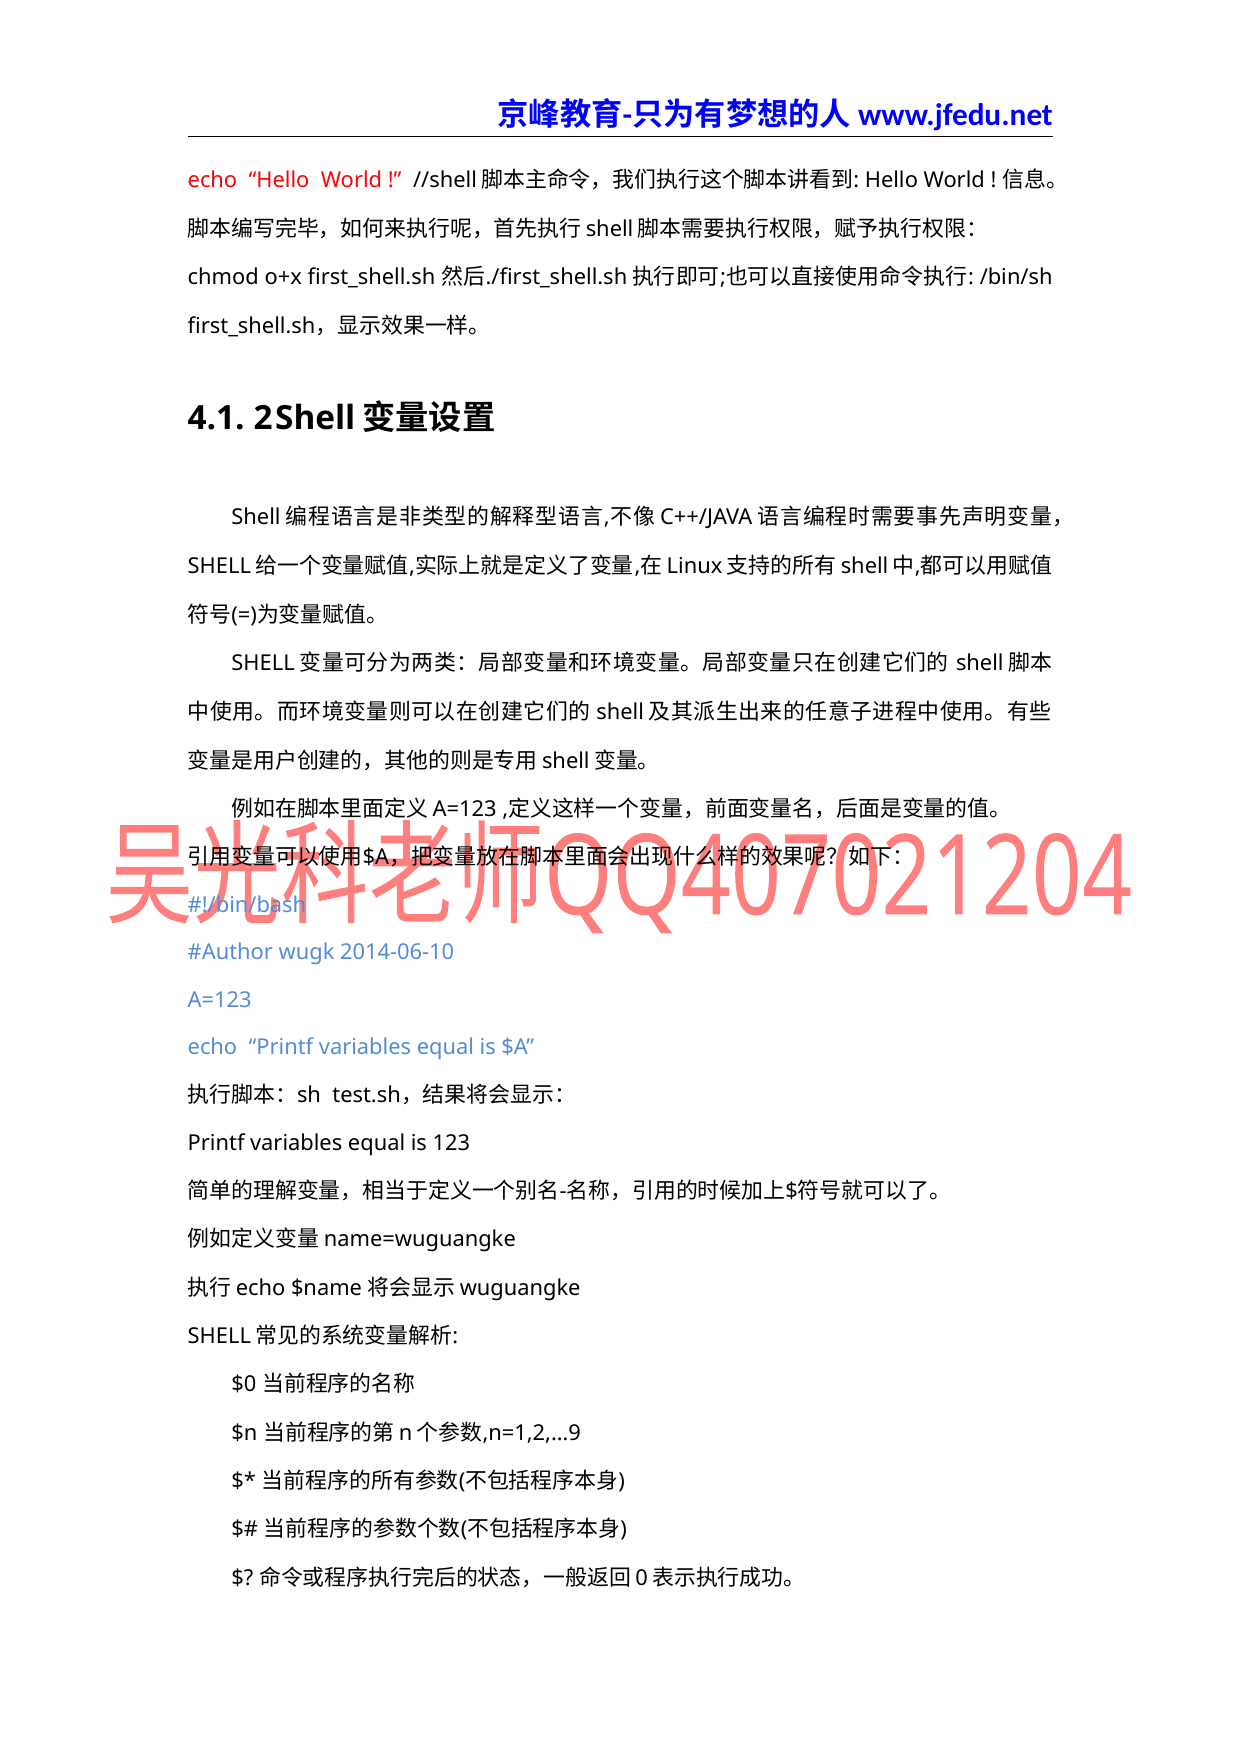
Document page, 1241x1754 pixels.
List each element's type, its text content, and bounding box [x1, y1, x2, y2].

text echo “Hello World !” //shell脚本主命令，我们执行这个脚本讲看到: Hello World ! 信息。 [187, 162, 1053, 194]
text chmod o+x first_shell.sh 然后./first_shell.sh执行即可;也可以直接使用命令执行: /bin/sh first_shell.sh，显示效果一样。 [187, 259, 1053, 340]
text 执行echo $name 将会显示wuguangke [187, 1269, 1053, 1302]
text Shell编程语言是非类型的解释型语言,不像C++/JAVA语言编程时需要事先声明变量，SHELL给一个变量赋值,实际上就是定义了变量,在Linux支持的所有shell中,都可以用赋值符号(=)为变量赋值。 [187, 499, 1053, 629]
text Printf variables equal is 123 [187, 1125, 1053, 1158]
text 例如在脚本里面定义A=123 ,定义这样一个变量，前面变量名，后面是变量的值。 [187, 791, 1053, 823]
text 引用变量可以使用$A，把变量放在脚本里面会出现什么样的效果呢？如下： [187, 839, 1053, 872]
text SHELL常见的系统变量解析: [187, 1318, 1053, 1350]
text SHELL变量可分为两类：局部变量和环境变量。局部变量只在创建它们的shell脚本中使用。而环境变量则可以在创建它们的shell及其派生出来的任意子进程中使用。有些变量是用户创建的，其他的则是专用shell变量。 [187, 645, 1053, 775]
text $* 当前程序的所有参数(不包括程序本身) [187, 1463, 1053, 1495]
text echo “Printf variables equal is $A” [187, 1029, 1053, 1062]
text #!/bin/bash [187, 887, 1053, 920]
text 简单的理解变量，相当于定义一个别名-名称，引用的时候加上$符号就可以了。 [187, 1173, 1053, 1205]
text A=123 [187, 982, 1053, 1015]
text 执行脚本：sh test.sh，结果将会显示： [187, 1077, 1053, 1109]
text #Author wugk 2014-06-10 [187, 935, 1053, 967]
text $0 当前程序的名称 [187, 1366, 1053, 1398]
subtitle Shell变量设置 [187, 383, 1053, 448]
text 脚本编写完毕，如何来执行呢，首先执行shell脚本需要执行权限，赋予执行权限： [187, 210, 1053, 243]
text $# 当前程序的参数个数(不包括程序本身) [187, 1511, 1053, 1543]
text $n 当前程序的第n个参数,n=1,2,…9 [187, 1414, 1053, 1447]
text 例如定义变量 name=wuguangke [187, 1221, 1053, 1253]
text $? 命令或程序执行完后的状态，一般返回0表示执行成功。 [187, 1559, 1053, 1592]
